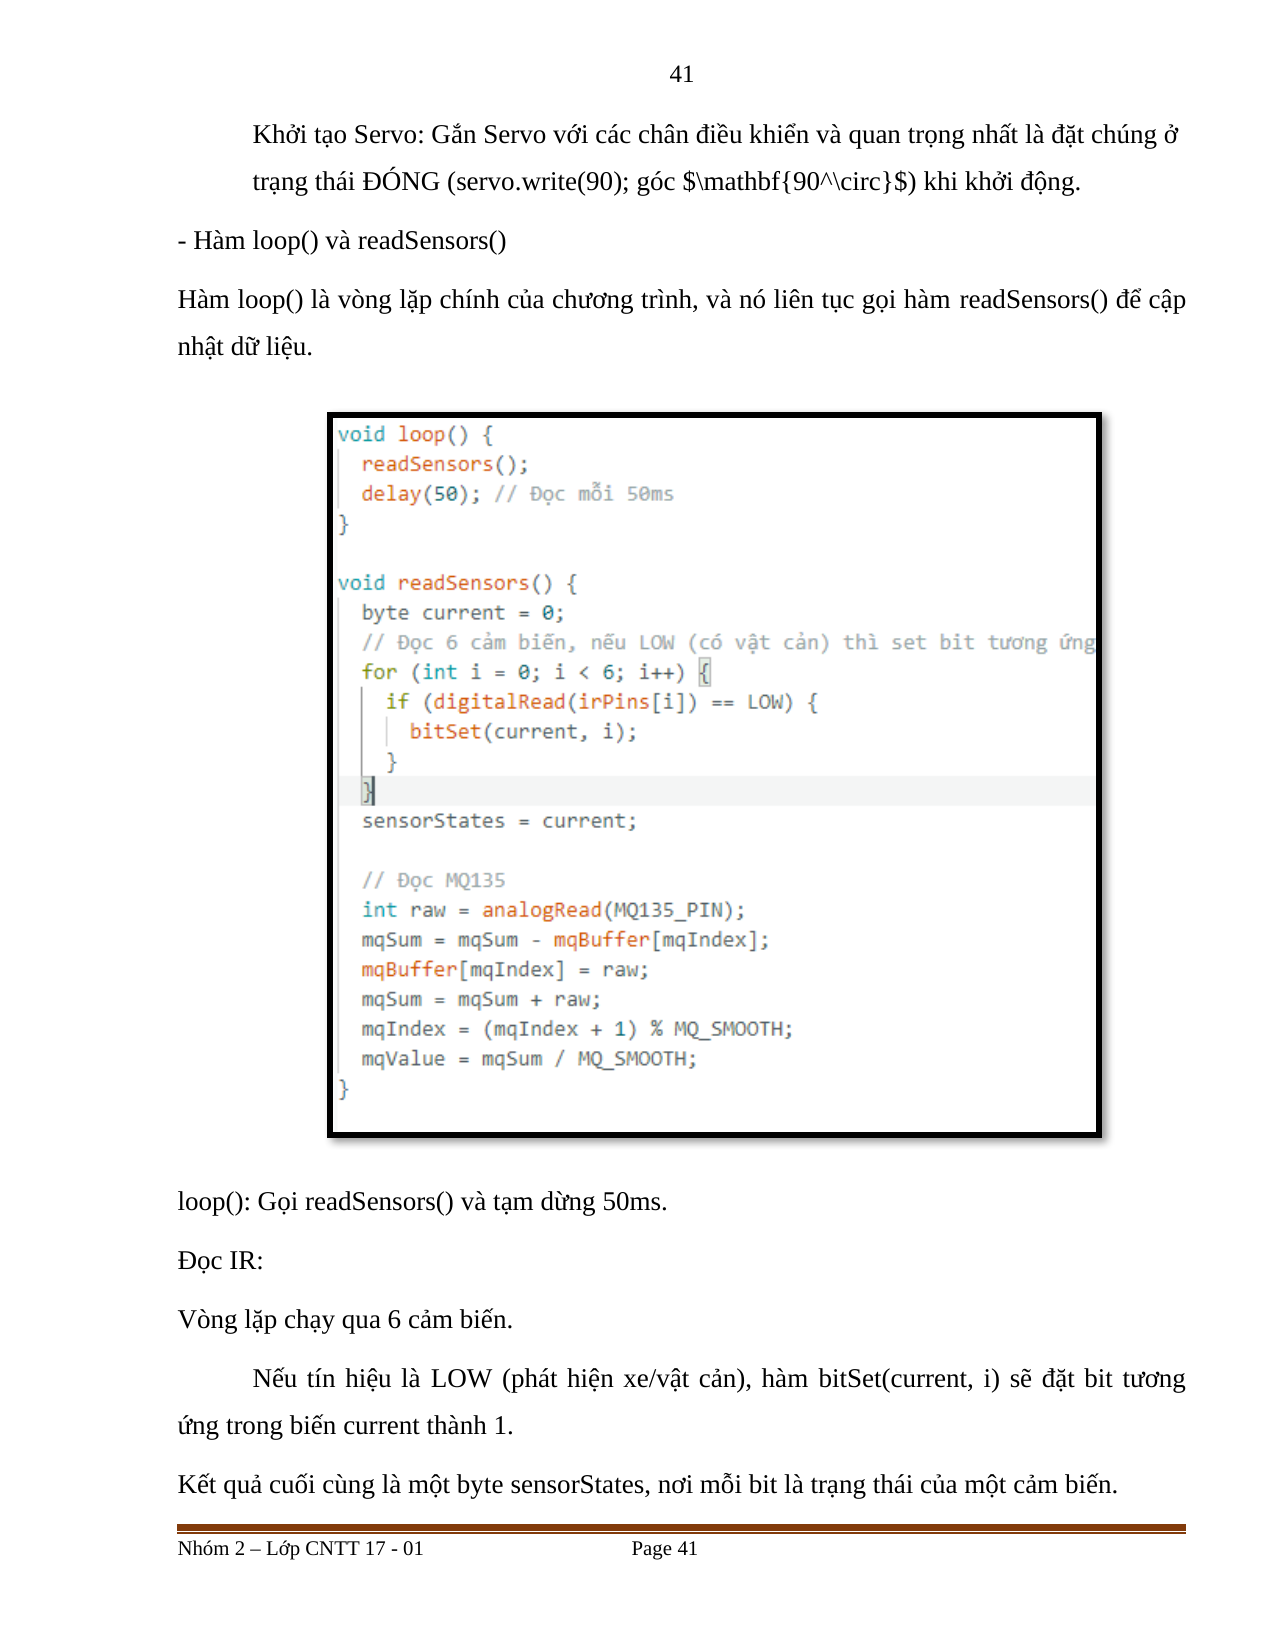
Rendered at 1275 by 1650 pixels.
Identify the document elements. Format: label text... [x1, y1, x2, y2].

text - Hàm loop() và readSensors() [177, 224, 1186, 255]
text Hàm loop() là vòng lặp chính của chương trình, và nó liên tục gọi hàm readSensors() để cập nhật dữ liệu. [177, 283, 1186, 361]
text Kết quả cuối cùng là một byte sensorStates, nơi mỗi bit là trạng thái của một cảm biến. [177, 1468, 1186, 1499]
text Vòng lặp chạy qua 6 cảm biến. [177, 1303, 1186, 1334]
text Khởi tạo Servo: Gắn Servo với các chân điều khiển và quan trọng nhất là đặt chúng ở trạng thái ĐÓNG (servo.write(90); góc $\mathbf{90^\circ}$) khi khởi động. [252, 118, 1186, 196]
text Nếu tín hiệu là LOW (phát hiện xe/vật cản), hàm bitSet(current, i) sẽ đặt bit tương ứng trong biến current thành 1. [177, 1362, 1186, 1440]
text loop(): Gọi readSensors() và tạm dừng 50ms. [177, 1185, 1186, 1216]
text Đọc IR: [177, 1244, 1186, 1275]
picture [333, 418, 1096, 1132]
